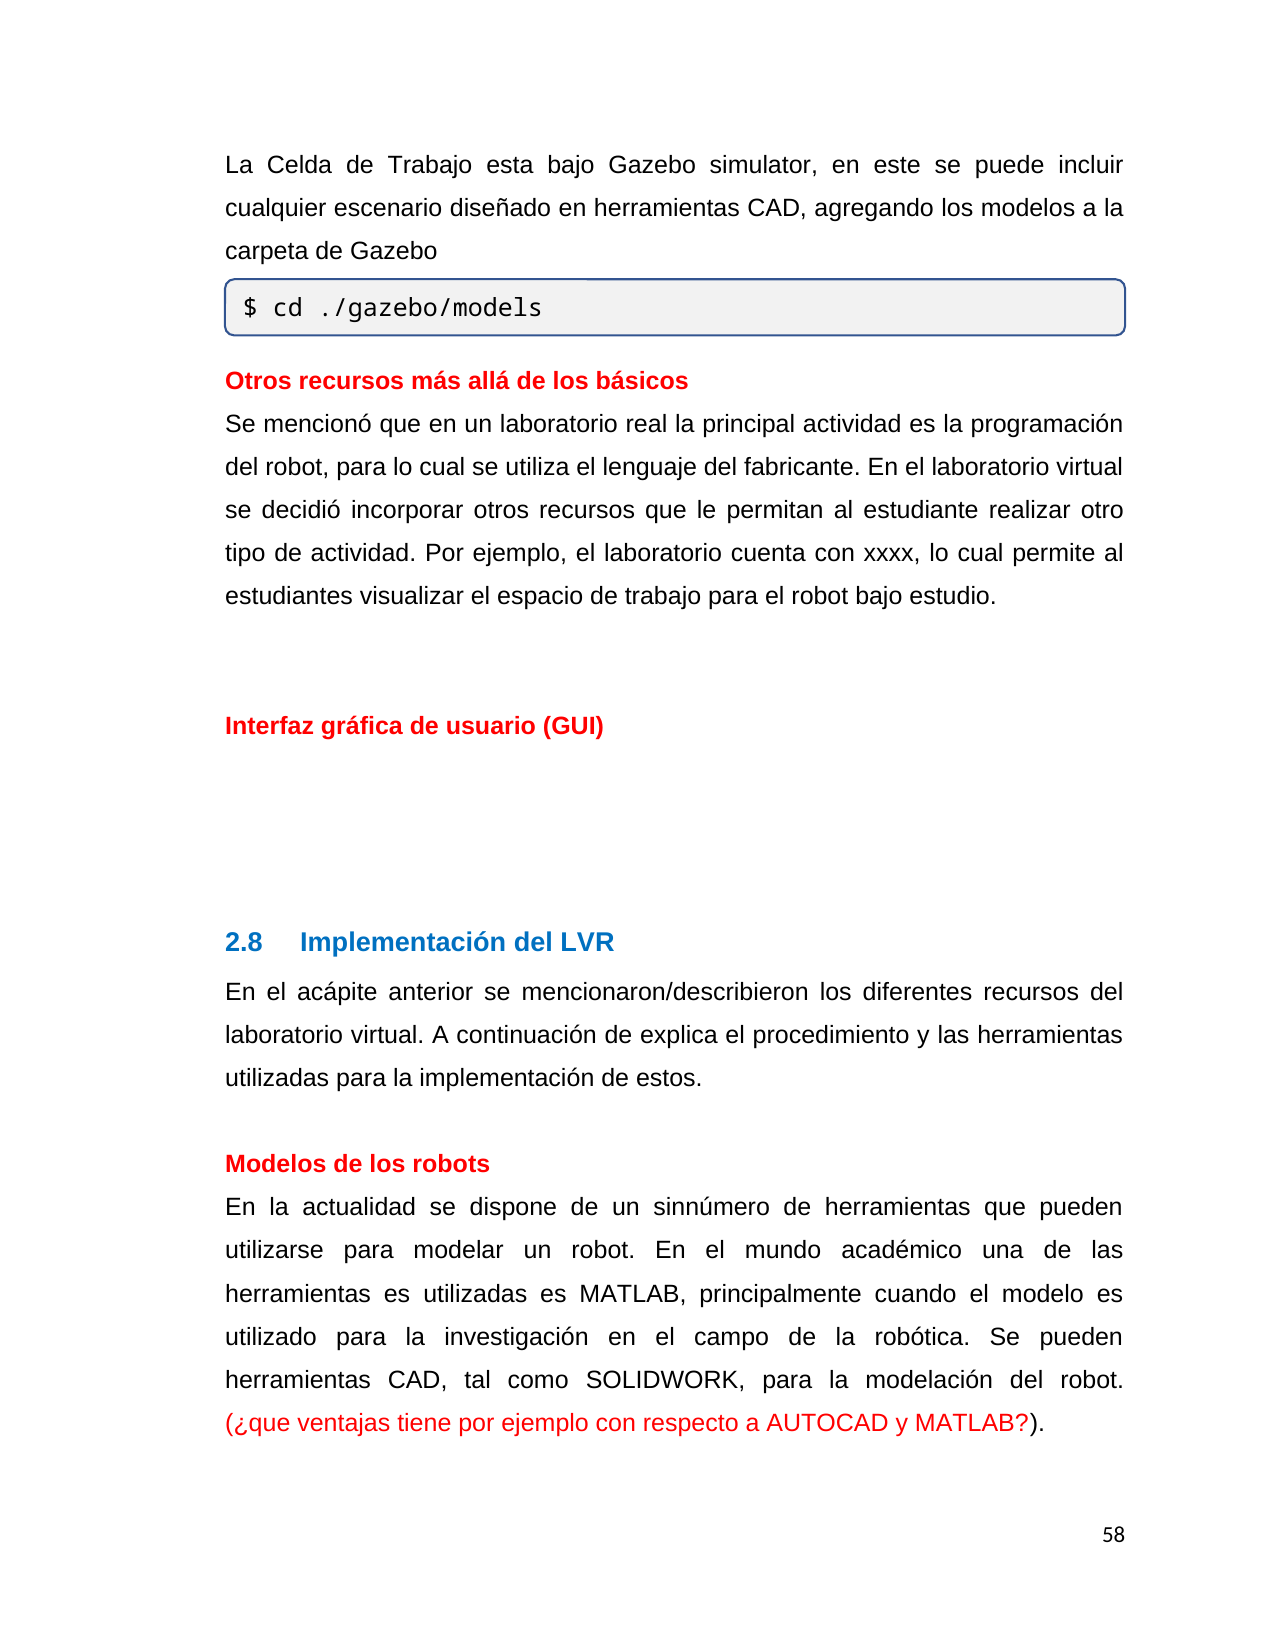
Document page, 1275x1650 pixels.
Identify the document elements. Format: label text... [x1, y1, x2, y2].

text Interfaz gráfica de usuario (GUI) [225, 711, 1125, 739]
text Se mencionó que en un laboratorio real la principal actividad es la programación del robot, para lo cual se utiliza el lenguaje del fabricante. En el laboratorio virtual se decidió incorporar otros recursos que le permitan al estudiante realizar otro tipo de actividad. Por ejemplo, el laboratorio cuenta con xxxx, lo cual permite al estudiantes visualizar el espacio de trabajo para el robot bajo estudio. [225, 409, 1125, 610]
text Otros recursos más allá de los básicos [225, 366, 1125, 394]
text Modelos de los robots [225, 1149, 1125, 1178]
text La Celda de Trabajo esta bajo Gazebo simulator, en este se puede incluir cualquier escenario diseñado en herramientas CAD, agregando los modelos a la carpeta de Gazebo [225, 150, 1125, 265]
text En la actualidad se dispone de un sinnúmero de herramientas que pueden utilizarse para modelar un robot. En el mundo académico una de las herramientas es utilizadas es MATLAB, principalmente cuando el modelo es utilizado para la investigación en el campo de la robótica. Se pueden herramientas CAD, tal como SOLIDWORK, para la modelación del robot. (¿que ventajas tiene por ejemplo con respecto a AUTOCAD y MATLAB?). [225, 1192, 1125, 1437]
text En el acápite anterior se mencionaron/describieron los diferentes recursos del laboratorio virtual. A continuación de explica el procedimiento y las herramientas utilizadas para la implementación de estos. [225, 977, 1125, 1092]
list Implementación del LVR [225, 926, 1125, 957]
